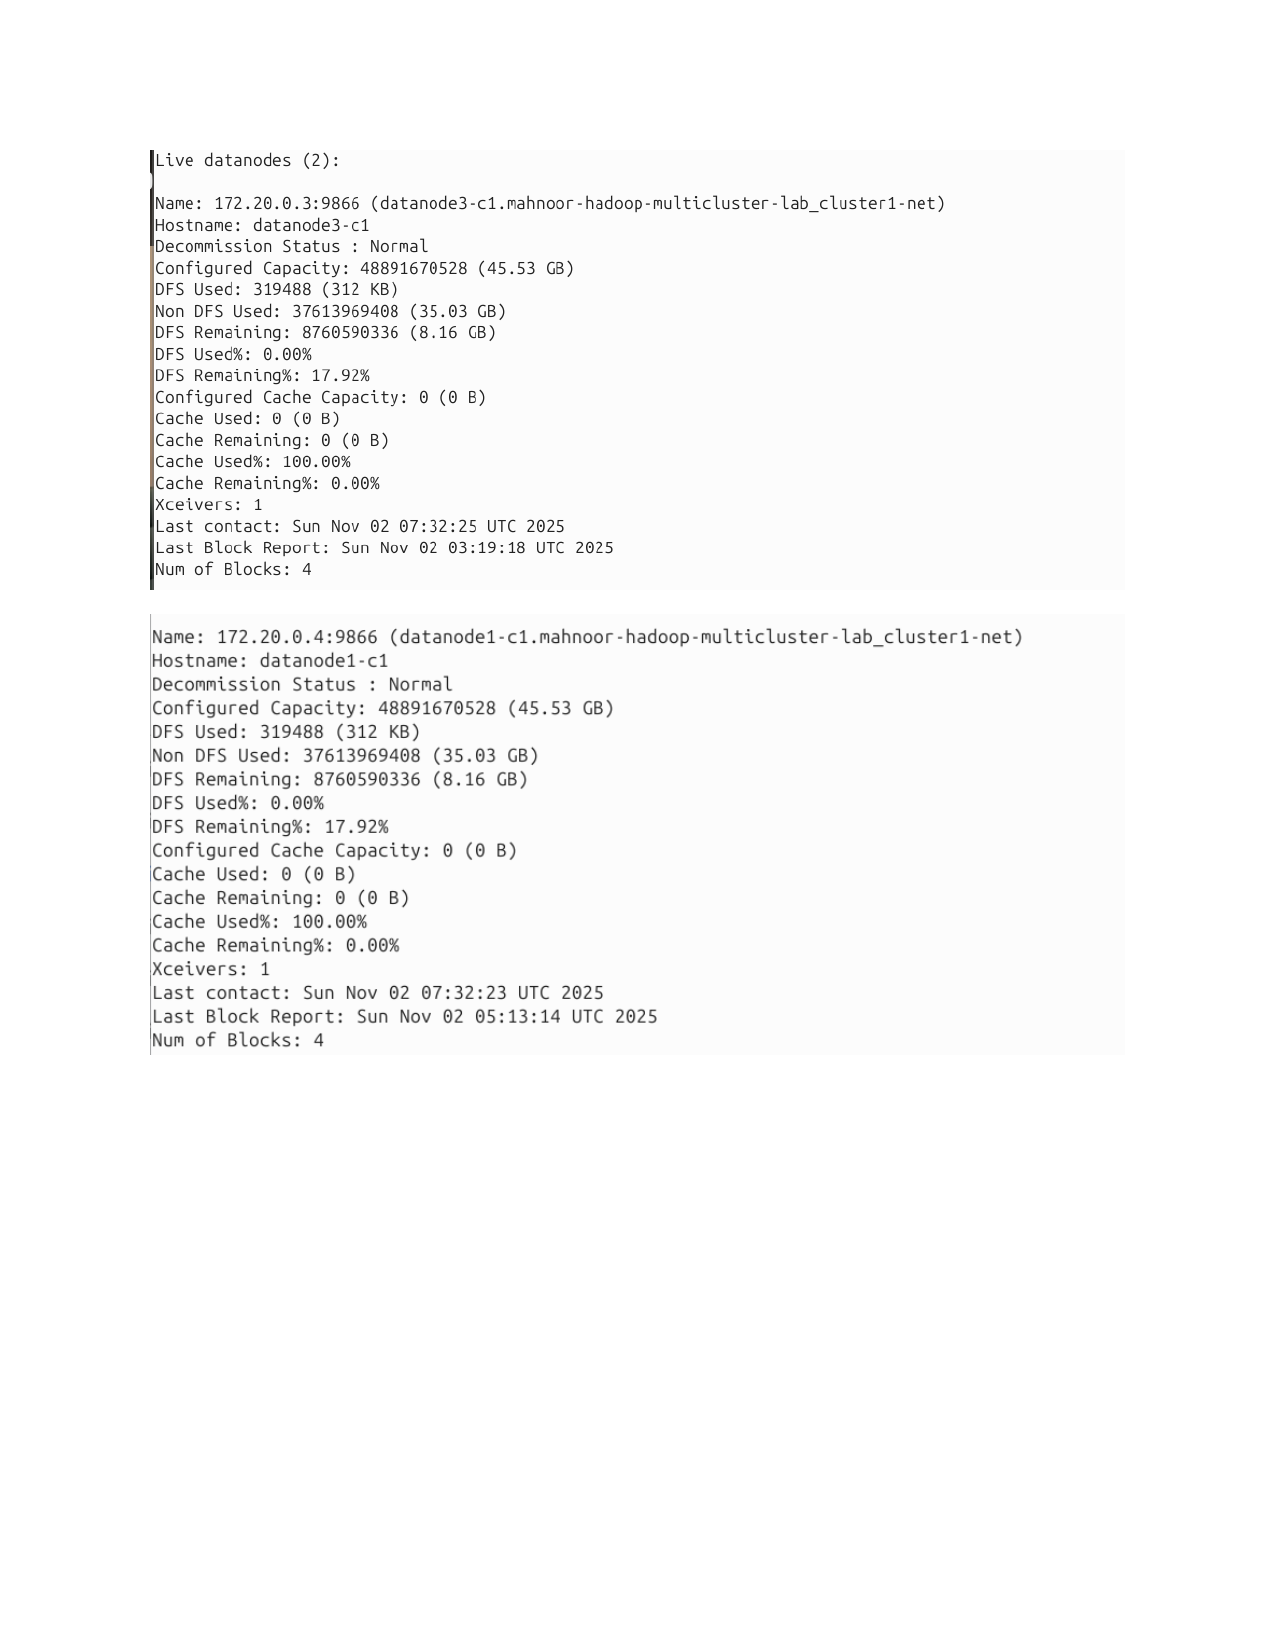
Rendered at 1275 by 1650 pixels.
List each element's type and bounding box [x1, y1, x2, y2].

picture [150, 150, 1125, 590]
picture [150, 614, 1125, 1055]
